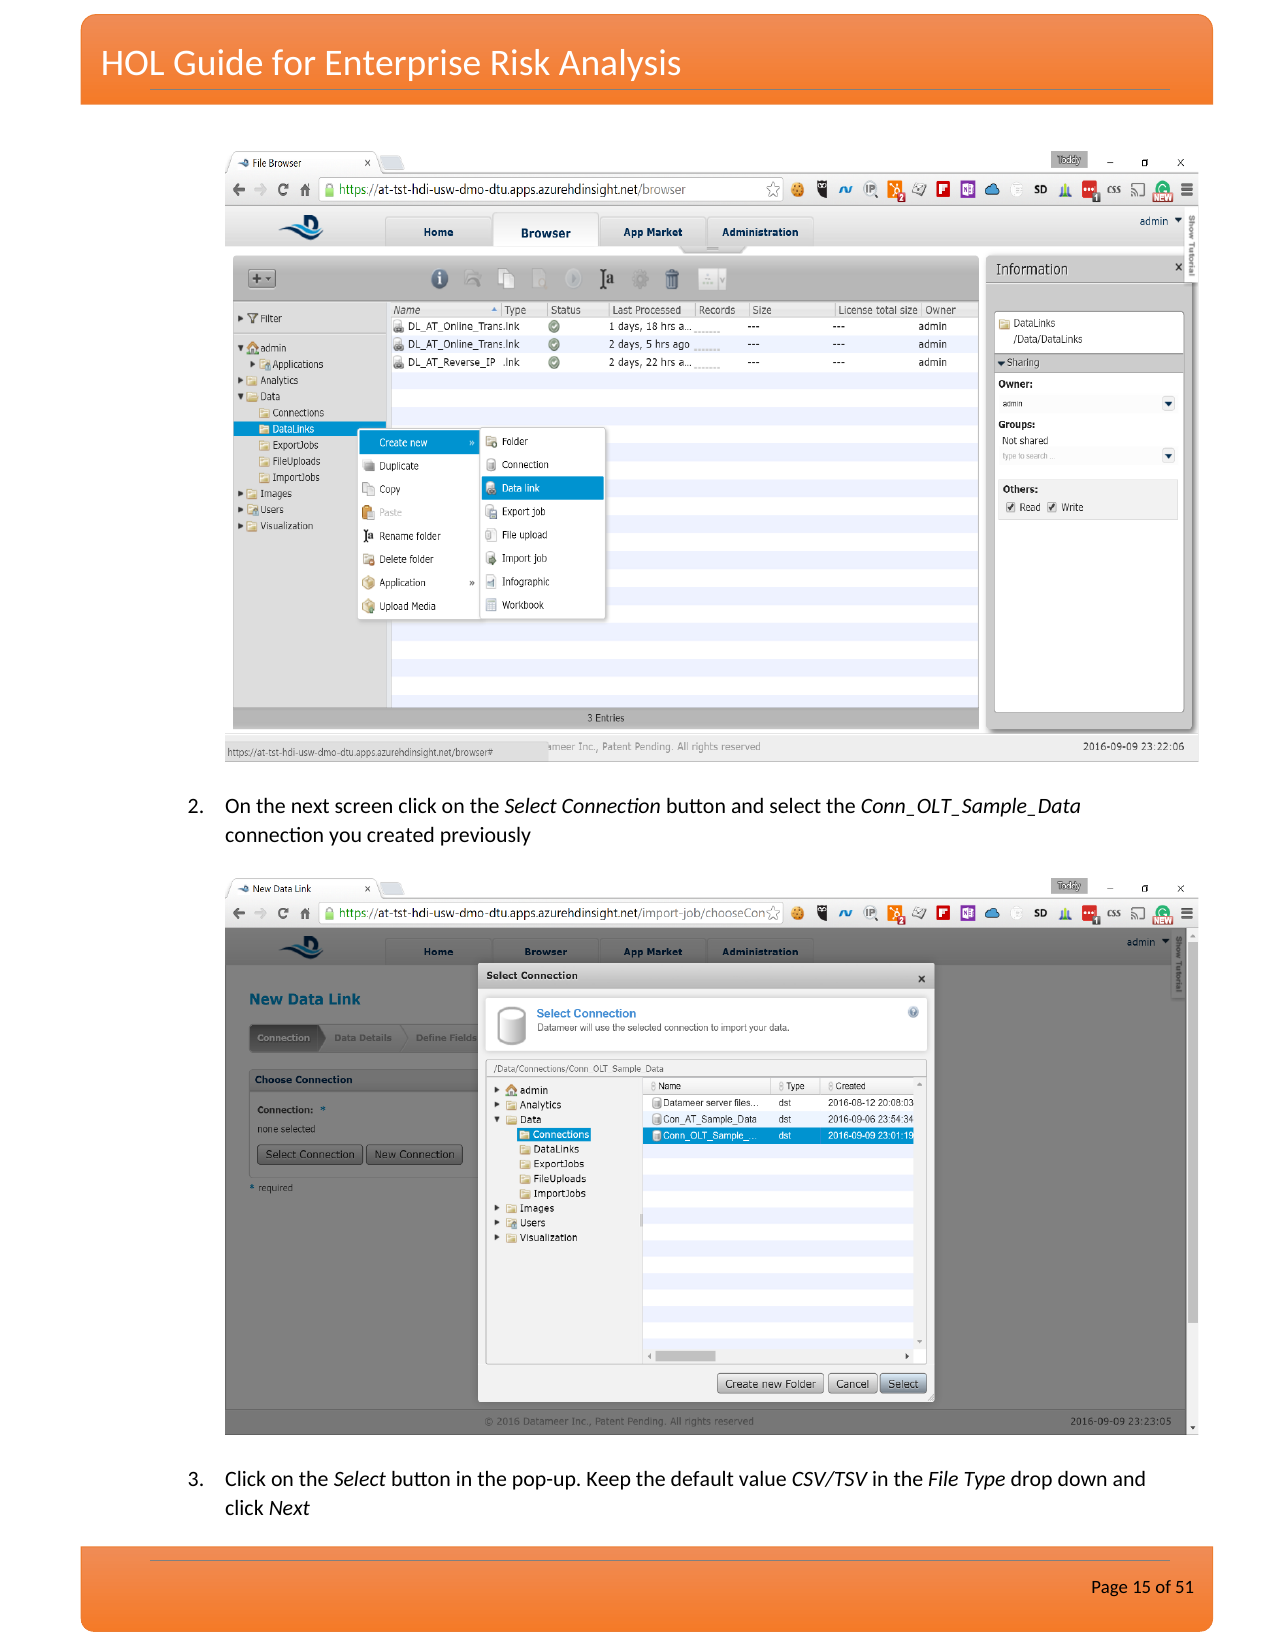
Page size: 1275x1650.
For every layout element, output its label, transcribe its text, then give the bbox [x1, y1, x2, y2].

list On the next screen click on the Select Connection button and select the Conn_OLT_Sample_Data connection you created previously [187, 792, 1170, 847]
picture [225, 151, 1199, 762]
list Click on the Select button in the pop-up. Keep the default value CSV/TSV in the File Type drop down and click Next [187, 1465, 1170, 1521]
picture [225, 878, 1199, 1435]
